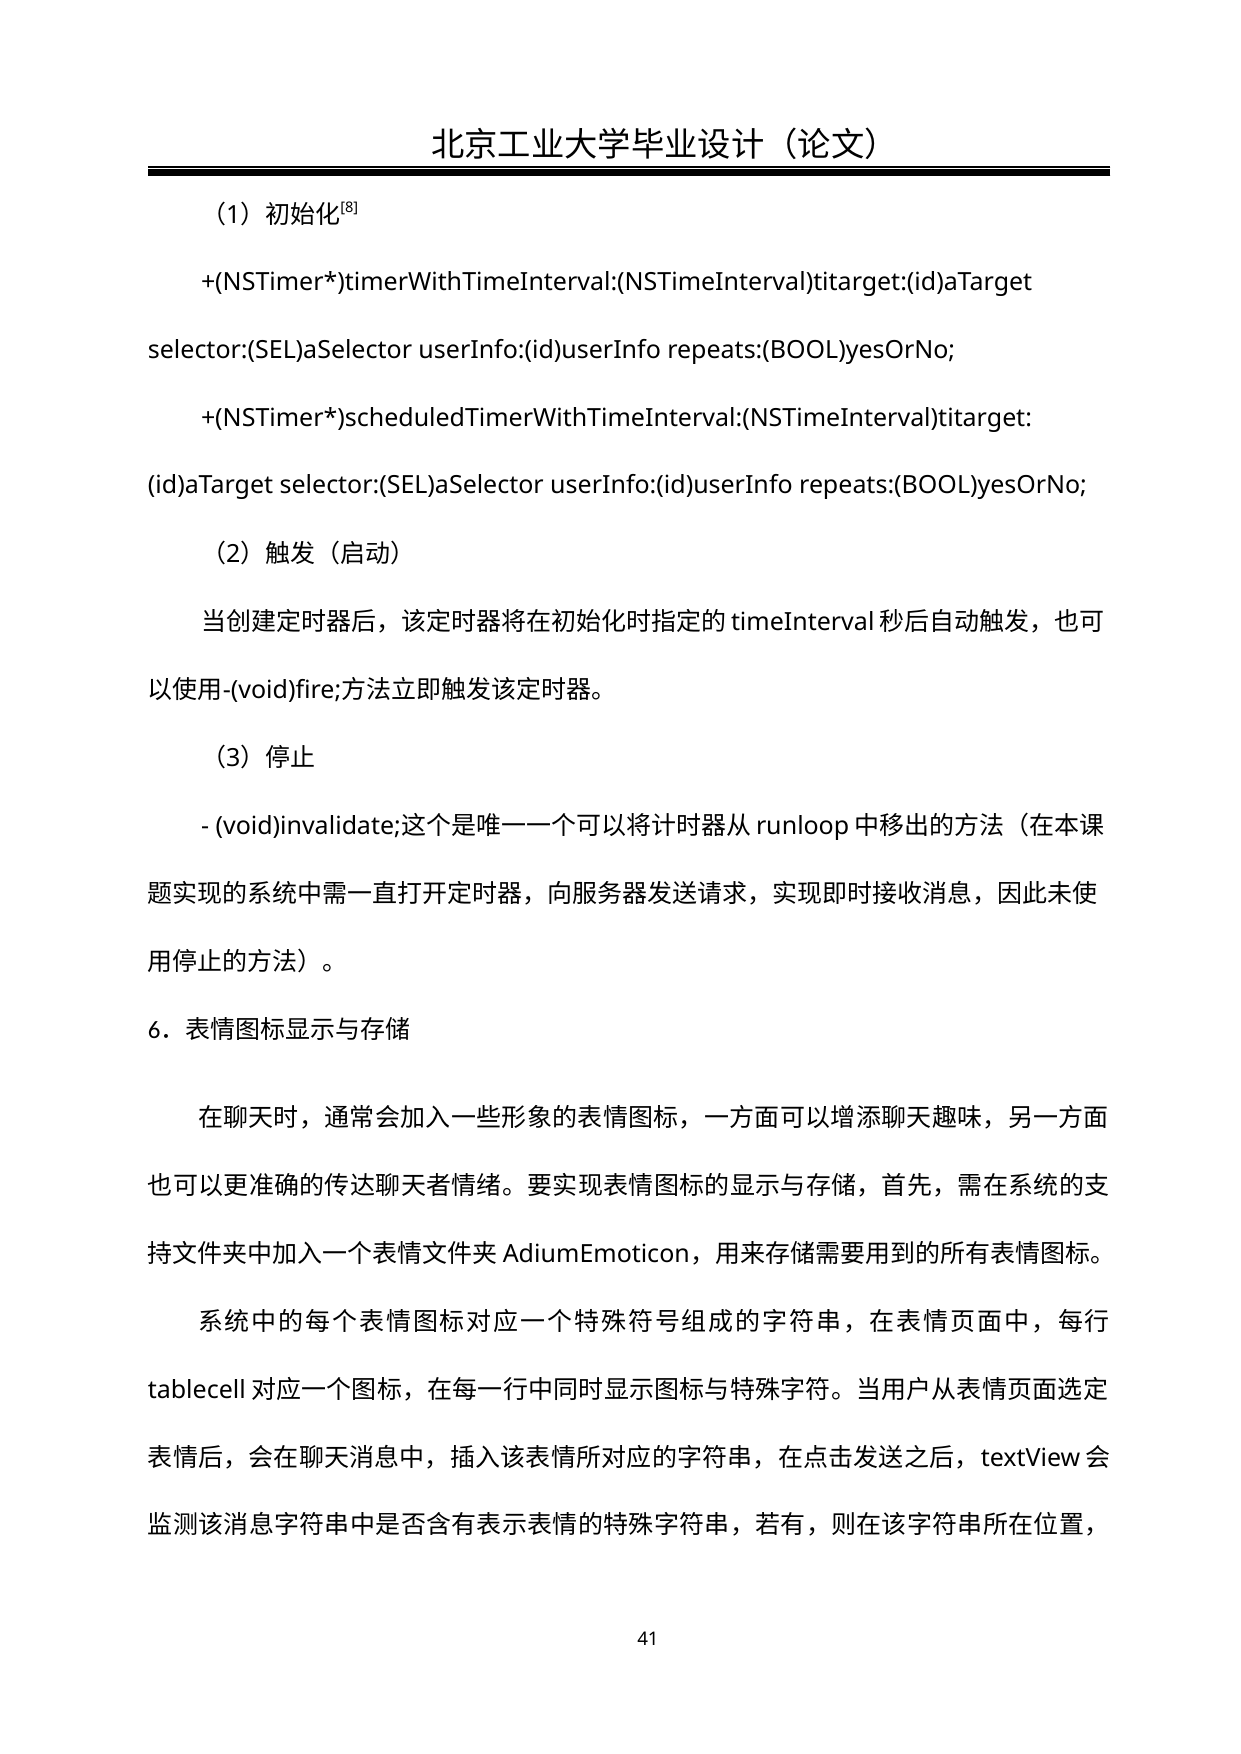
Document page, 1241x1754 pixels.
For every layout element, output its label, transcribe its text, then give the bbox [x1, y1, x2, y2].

text （1）初始化[8] [148, 178, 1110, 246]
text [148, 1285, 1110, 1557]
text 当创建定时器后，该定时器将在初始化时指定的timeInterval秒后自动触发，也可以使用-(void)fire;方法立即触发该定时器。 [148, 586, 1110, 722]
text （3）停止 [148, 722, 1110, 790]
text +(NSTimer*)scheduledTimerWithTimeInterval:(NSTimeInterval)titarget:(id)aTarget selector:(SEL)aSelector userInfo:(id)userInfo repeats:(BOOL)yesOrNo; [148, 382, 1110, 518]
text +(NSTimer*)timerWithTimeInterval:(NSTimeInterval)titarget:(id)aTarget selector:(SEL)aSelector userInfo:(id)userInfo repeats:(BOOL)yesOrNo; [148, 246, 1110, 382]
subtitle 6．表情图标显示与存储 [148, 993, 1110, 1061]
text - (void)invalidate;这个是唯一一个可以将计时器从runloop中移出的方法（在本课题实现的系统中需一直打开定时器，向服务器发送请求，实现即时接收消息，因此未使用停止的方法）。 [148, 790, 1110, 993]
text 在聊天时，通常会加入一些形象的表情图标，一方面可以增添聊天趣味，另一方面也可以更准确的传达聊天者情绪。要实现表情图标的显示与存储，首先，需在系统的支持文件夹中加入一个表情文件夹AdiumEmoticon，用来存储需要用到的所有表情图标。 [148, 1082, 1110, 1285]
text （2）触发（启动） [148, 518, 1110, 586]
